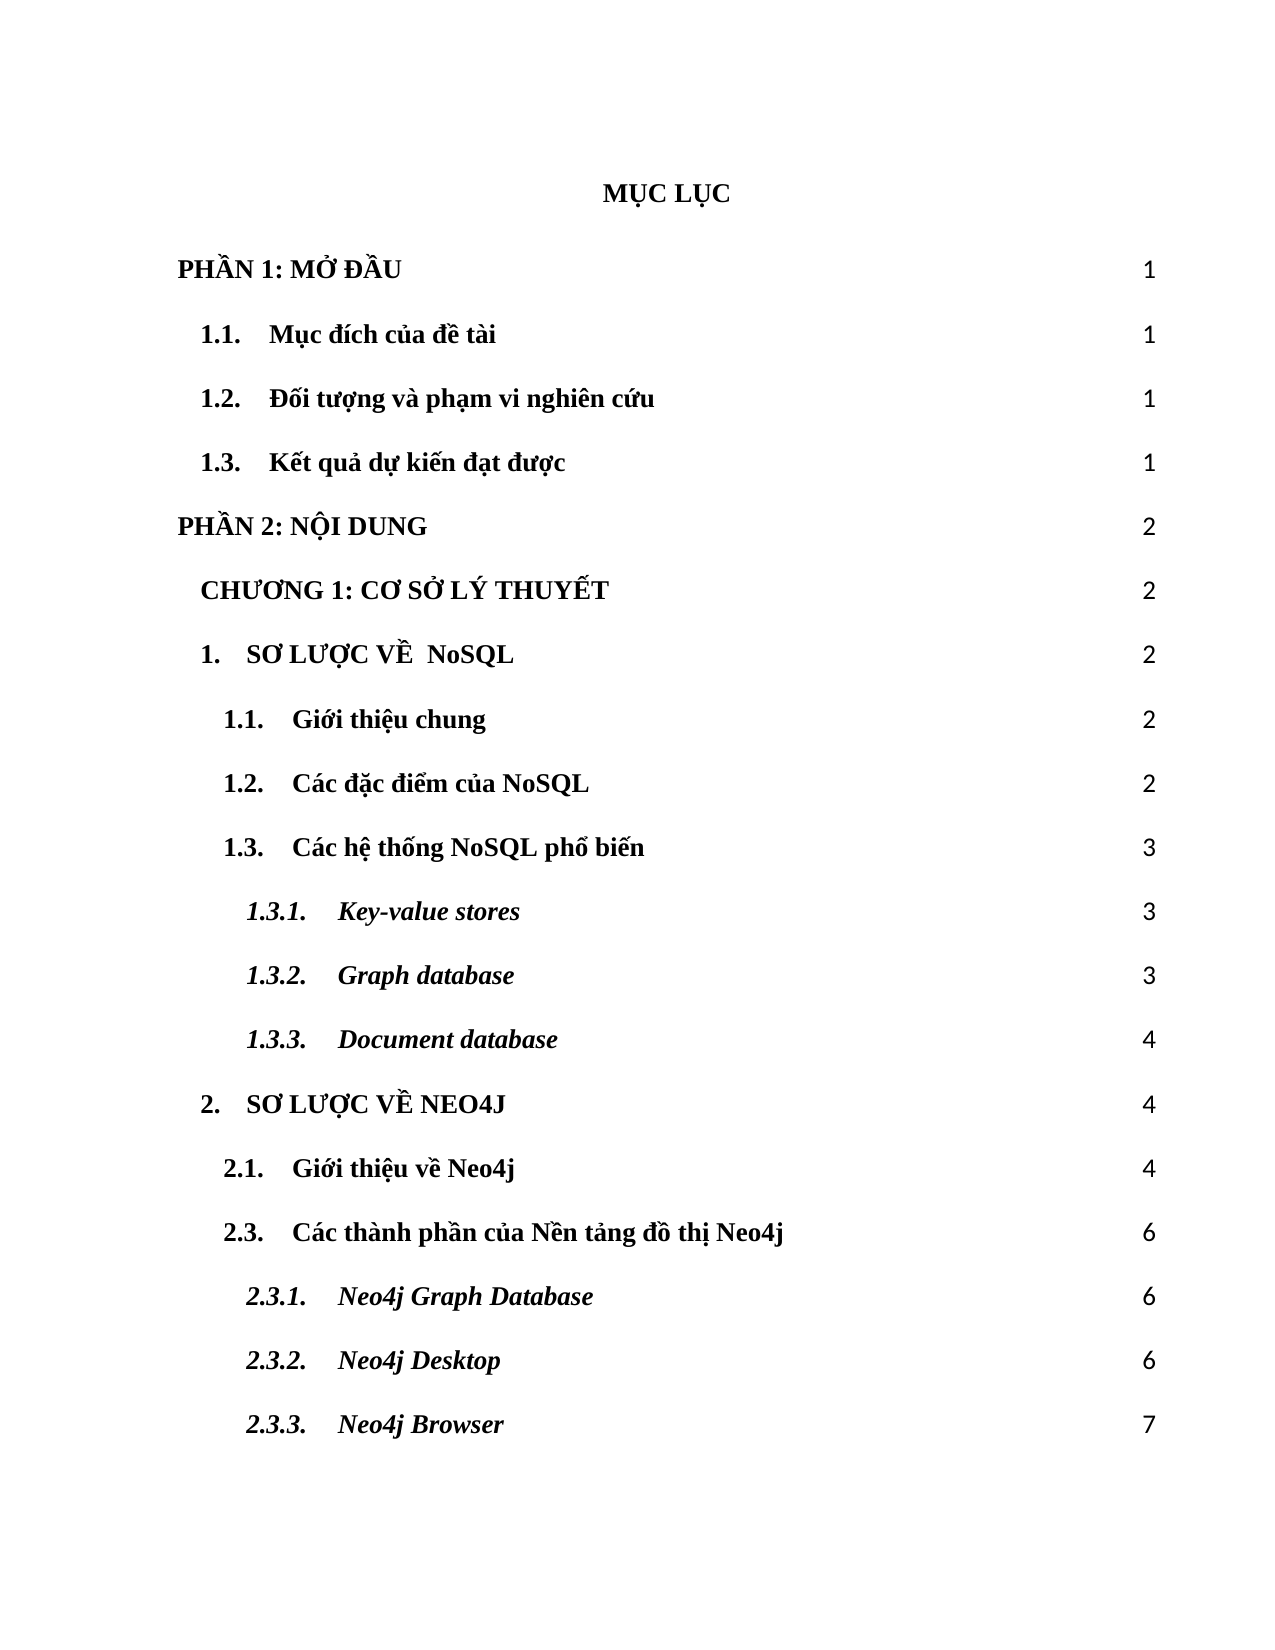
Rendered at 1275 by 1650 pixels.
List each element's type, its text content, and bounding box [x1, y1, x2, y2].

text MỤC LỤC [177, 177, 1157, 208]
